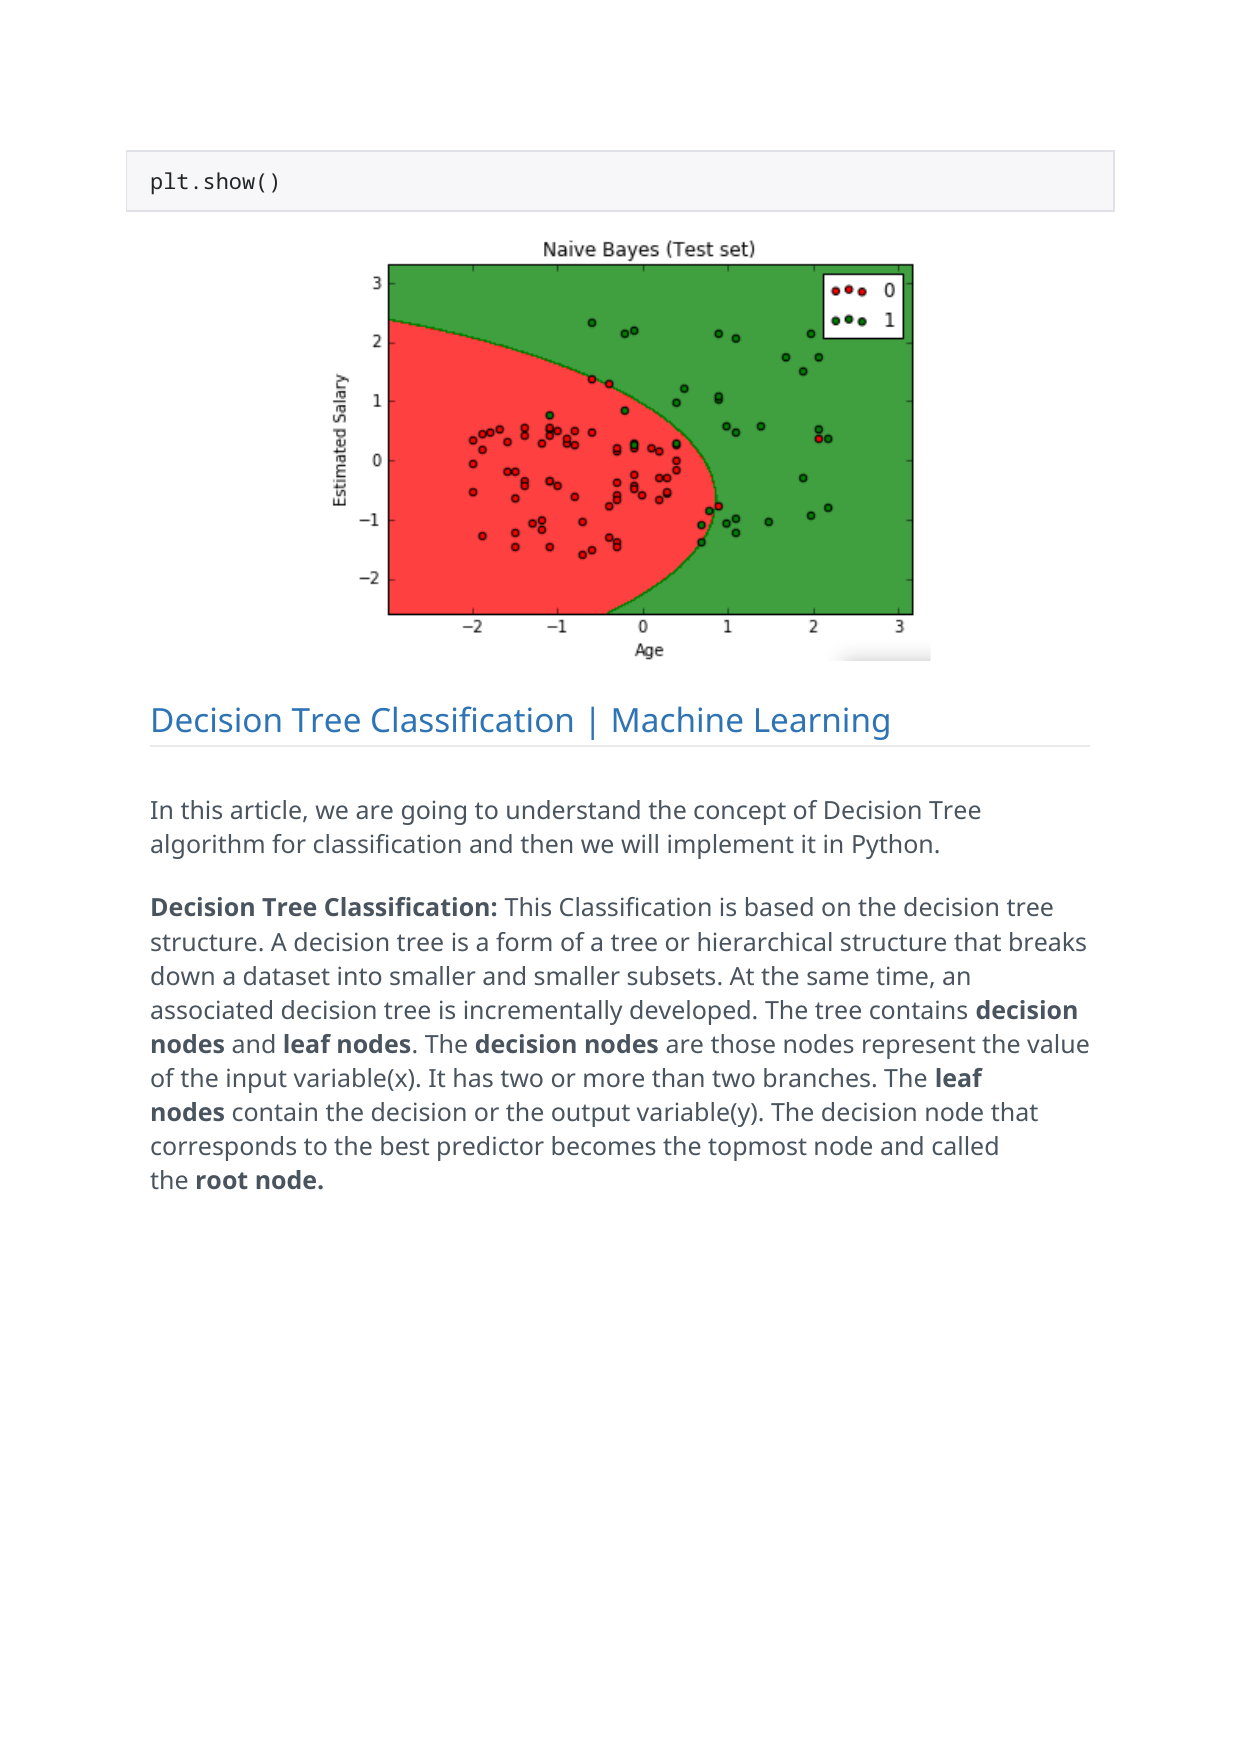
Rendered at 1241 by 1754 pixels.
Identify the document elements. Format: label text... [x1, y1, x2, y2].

subtitle Decision Tree Classification | Machine Learning [150, 697, 1090, 742]
picture [324, 233, 931, 661]
text plt.show() [127, 152, 1113, 210]
text Decision Tree Classification: This Classification is based on the decision tree structure. A decision tree is a form of a tree or hierarchical structure that breaks down a dataset into smaller and smaller subsets. At the same time, an associated decision tree is incrementally developed. The tree contains decision nodes and leaf nodes. The decision nodes are those nodes represent the value of the input variable(x). It has two or more than two branches. The leaf nodes contain the decision or the output variable(y). The decision node that corresponds to the best predictor becomes the topmost node and called the root node. [150, 890, 1090, 1197]
text In this article, we are going to understand the concept of Decision Tree algorithm for classification and then we will implement it in Python. [150, 793, 1090, 861]
